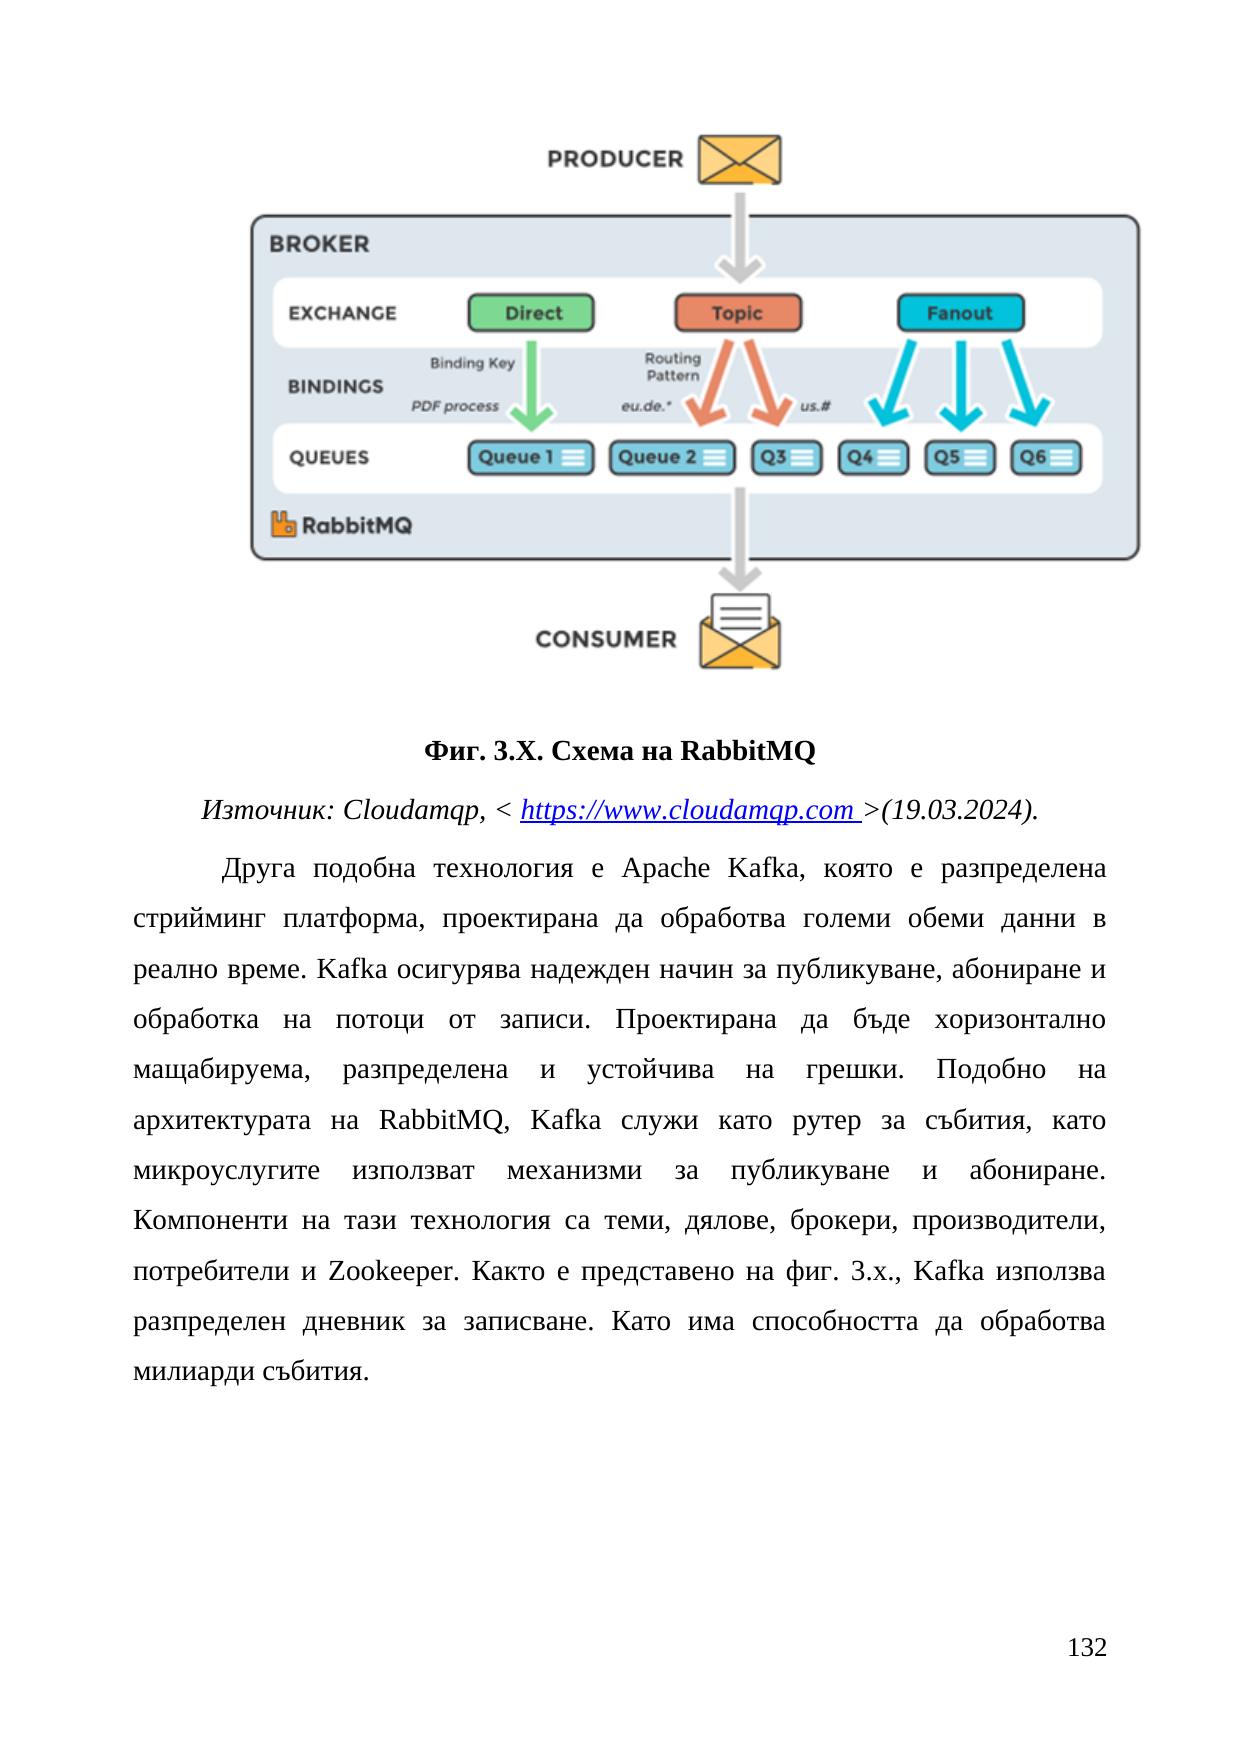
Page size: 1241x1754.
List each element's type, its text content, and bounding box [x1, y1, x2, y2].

text Друга подобна технология е Apache Kafka, която е разпределена стрийминг платформа, проектирана да обработва големи обеми данни в реално време. Kafka осигурява надежден начин за публикуване, абониране и обработка на потоци от записи. Проектирана да бъде хоризонтално мащабируема, разпределена и устойчива на грешки. Подобно на архитектурата на RabbitMQ, Kafka служи като рутер за събития, като микроуслугите използват механизми за публикуване и абониране. Компоненти на тази технология са теми, дялове, брокери, производители, потребители и Zookeeper. Както е представено на фиг. 3.х., Kafka използва разпределен дневник за записване. Като има способността да обработва милиарди събития. [133, 850, 1107, 1387]
picture [221, 118, 1163, 692]
title Източник: Cloudamqp, < https://www.cloudamqp.com >(19.03.2024). [192, 792, 1048, 825]
title Фиг. 3.Х. Схема на RabbitMQ [192, 733, 1048, 767]
